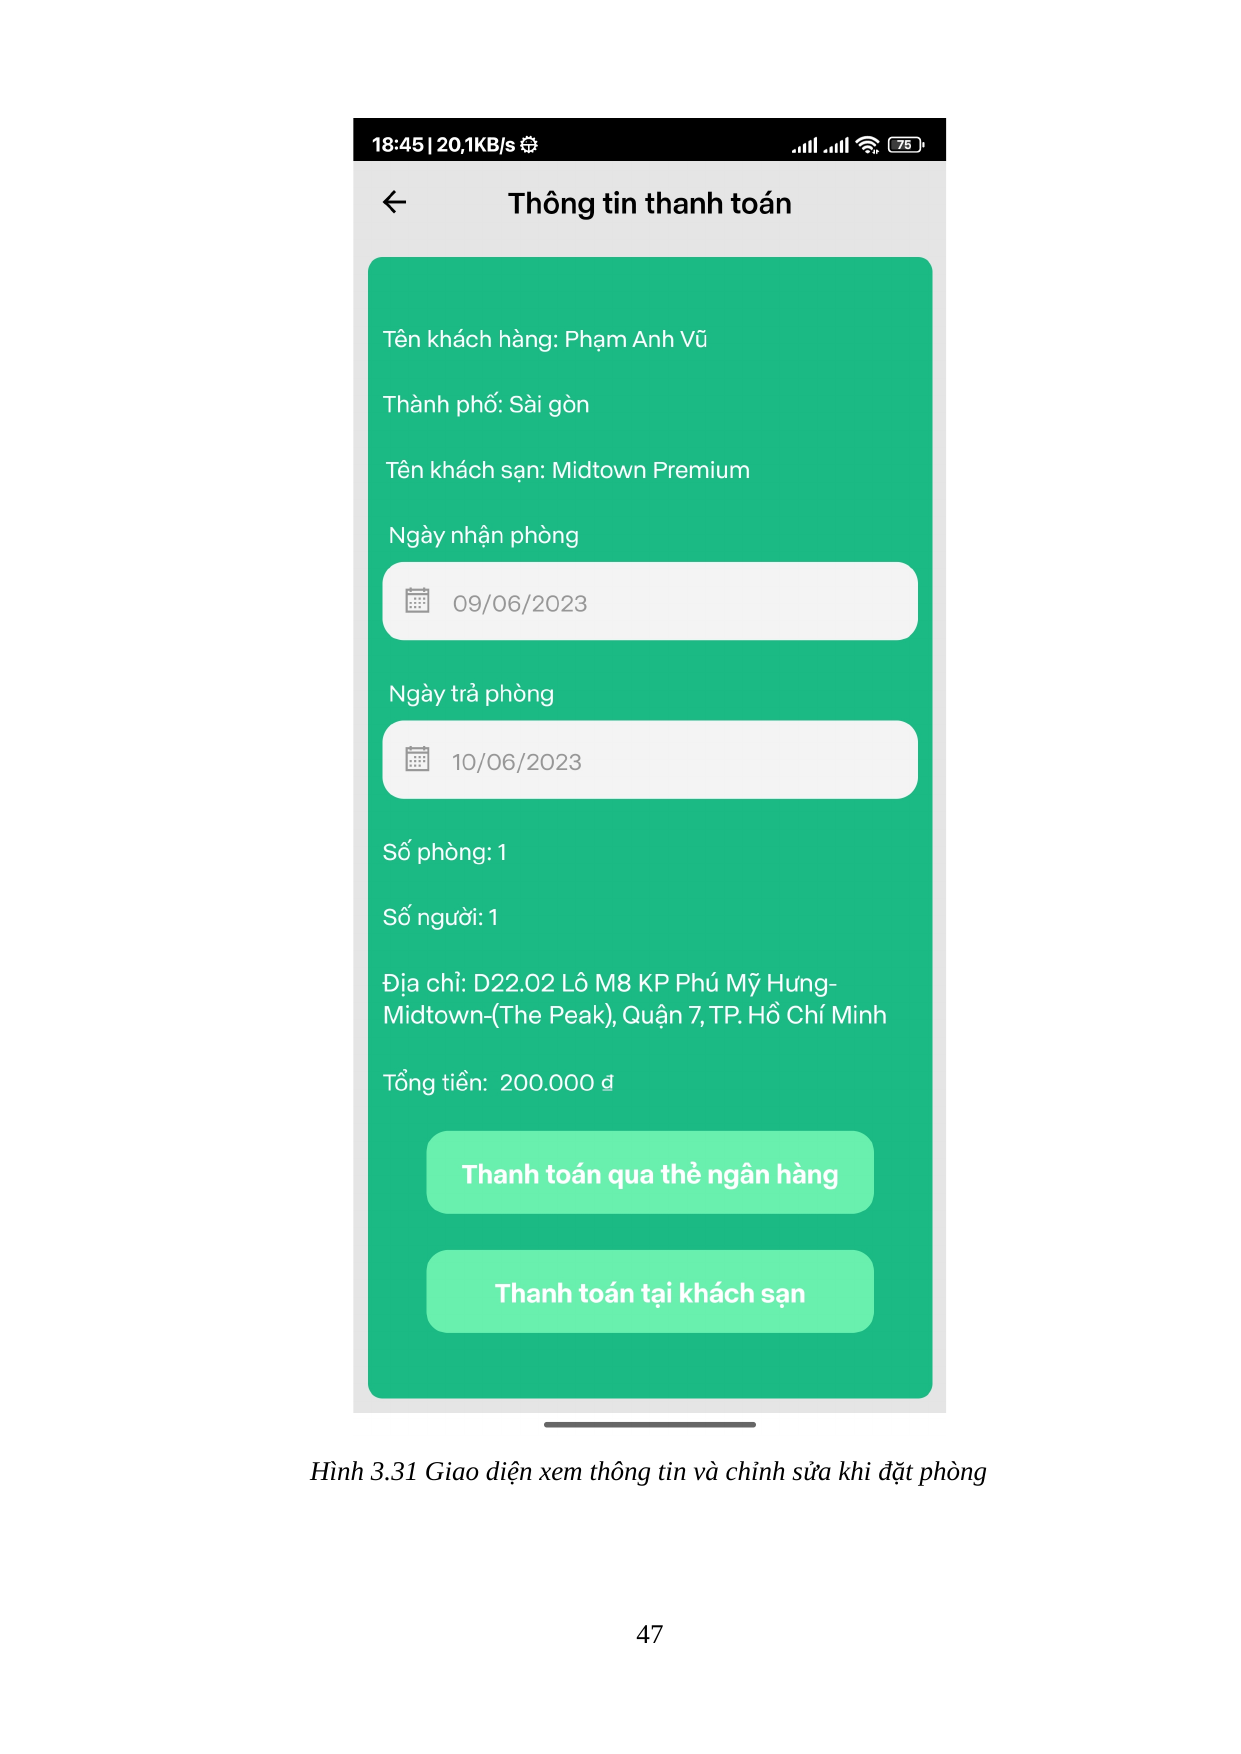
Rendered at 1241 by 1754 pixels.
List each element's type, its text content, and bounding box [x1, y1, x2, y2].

picture [353, 118, 947, 1436]
